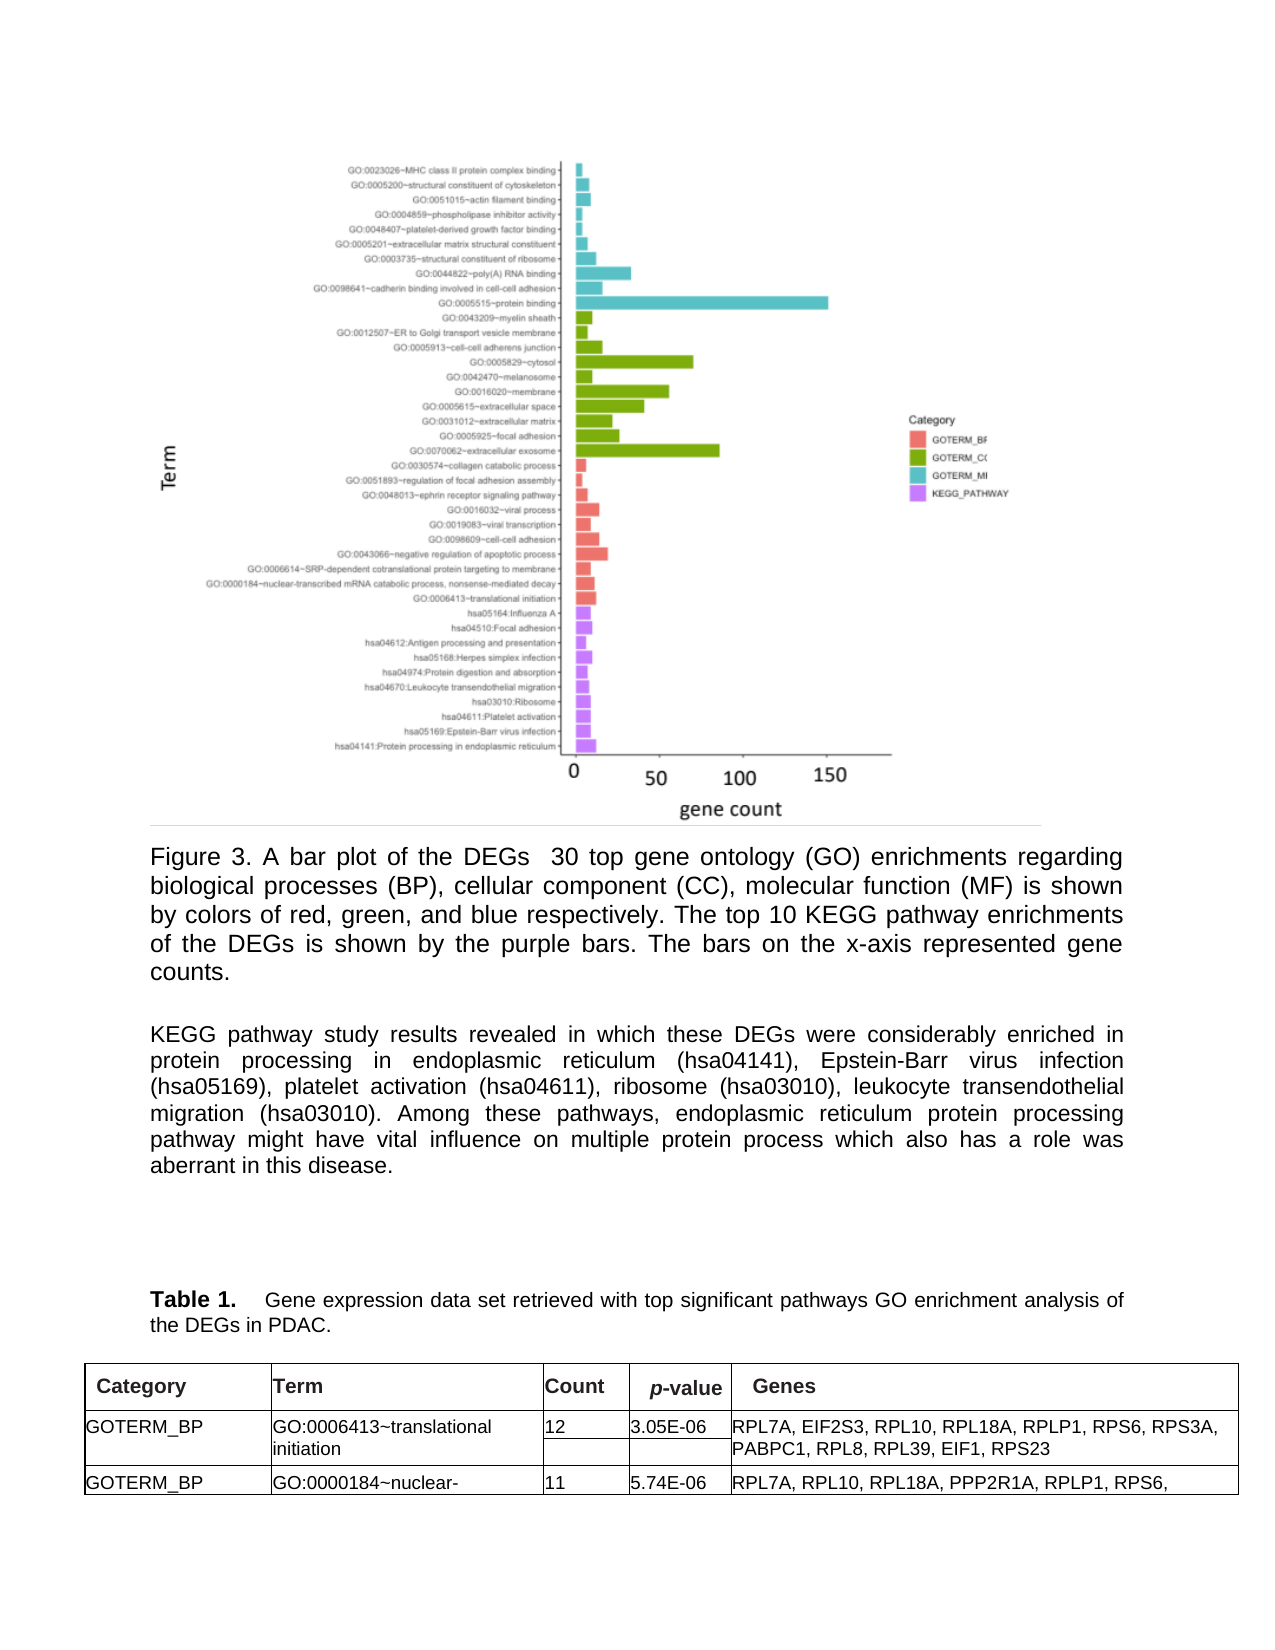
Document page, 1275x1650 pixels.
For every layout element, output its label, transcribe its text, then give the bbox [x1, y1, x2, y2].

table_header Category [86, 1364, 271, 1410]
table_cell GO:0006413~translational initiation [272, 1411, 543, 1465]
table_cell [272, 1466, 543, 1494]
table_cell RPL7A, EIF2S3, RPL10, RPL18A, RPLP1, RPS6, RPS3A, PABPC1, RPL8, RPL39, EIF1, RPS23 [732, 1411, 1238, 1465]
table_cell 5.74E-06 [630, 1466, 731, 1494]
table_cell GOTERM_BP [86, 1411, 271, 1465]
table_header Term [272, 1364, 543, 1410]
table_header Genes [732, 1364, 1238, 1410]
table_header p‐value [630, 1364, 731, 1410]
text Figure 3. A bar plot of the DEGs 30 top gene ontology (GO) enrichments regarding biological processes (BP), cellular component (CC), molecular function (MF) is shown by colors of red, green, and blue respectively. The top 10 KEGG pathway enrichments of the DEGs is shown by the purple bars. The bars on the x-axis represented gene counts. [150, 842, 1125, 986]
table_header Count [544, 1364, 629, 1410]
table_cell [732, 1466, 1238, 1494]
table_cell 12 [544, 1411, 629, 1438]
table_cell [544, 1439, 629, 1465]
text KEGG pathway study results revealed in which these DEGs were considerably enriched in protein processing in endoplasmic reticulum (hsa04141), Epstein-Barr virus infection (hsa05169), platelet activation (hsa04611), ribosome (hsa03010), leukocyte transendothelial migration (hsa03010). Among these pathways, endoplasmic reticulum protein processing pathway might have vital influence on multiple protein process which also has a role was aberrant in this disease. [150, 1021, 1125, 1179]
table_cell 3.05E-06 [630, 1411, 731, 1438]
table_cell GOTERM_BP [86, 1466, 271, 1494]
table_cell [630, 1439, 731, 1465]
text Table 1. Gene expression data set retrieved with top significant pathways GO enrichment analysis of the DEGs in PDAC. [150, 1286, 1125, 1337]
table_cell 11 [544, 1466, 629, 1494]
